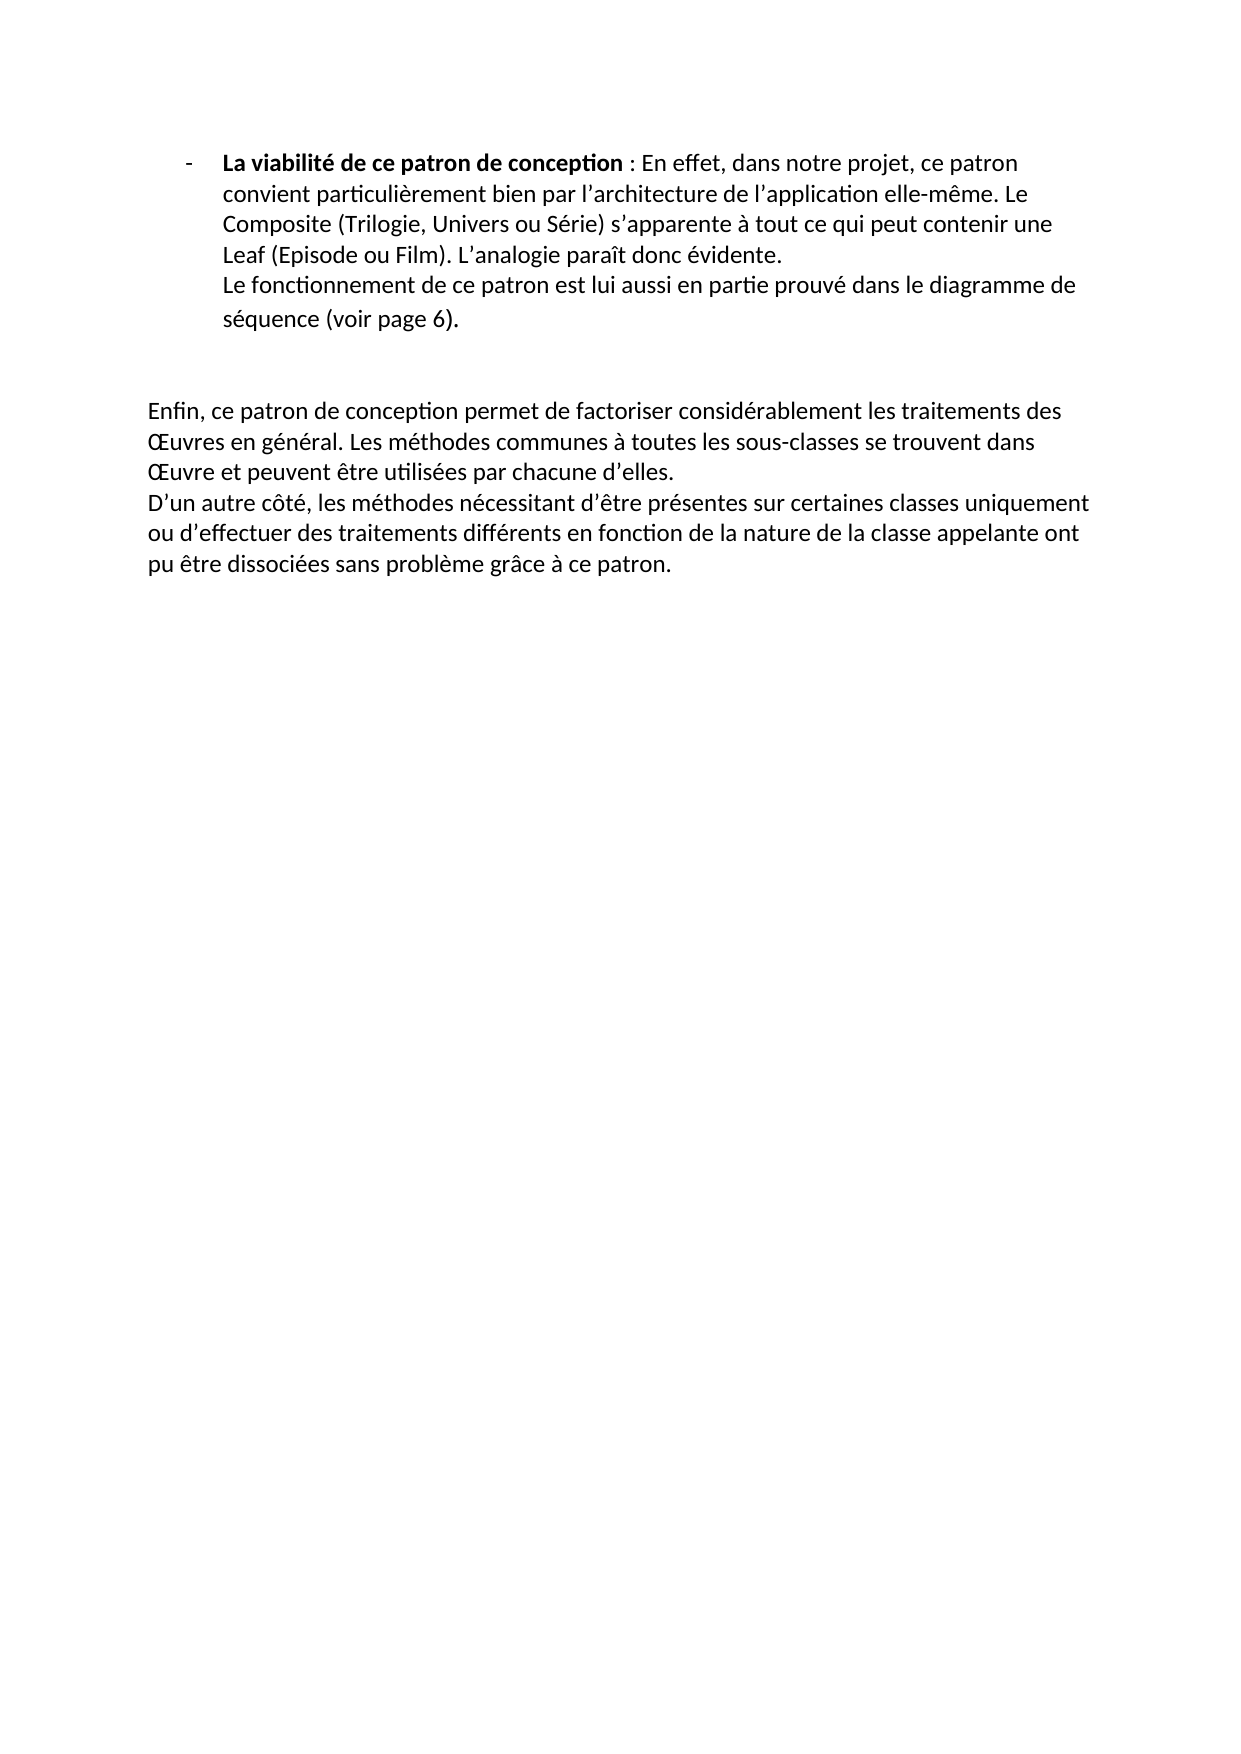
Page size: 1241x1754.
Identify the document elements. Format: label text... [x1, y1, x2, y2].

text Enfin, ce patron de conception permet de factoriser considérablement les traitements des Œuvres en général. Les méthodes communes à toutes les sous-classes se trouvent dans Œuvre et peuvent être utilisées par chacune d’elles. [148, 395, 1093, 487]
list La viabilité de ce patron de conception : En effet, dans notre projet, ce patron convient particulièrement bien par l’architecture de l’application elle-même. Le Composite (Trilogie, Univers ou Série) s’apparente à tout ce qui peut contenir une Leaf (Episode ou Film). L’analogie paraît donc évidente. Le fonctionnement de ce patron est lui aussi en partie prouvé dans le diagramme de séquence (voir page 6). [185, 148, 1093, 334]
text D’un autre côté, les méthodes nécessitant d’être présentes sur certaines classes uniquement ou d’effectuer des traitements différents en fonction de la nature de la classe appelante ont pu être dissociées sans problème grâce à ce patron. [148, 487, 1093, 578]
